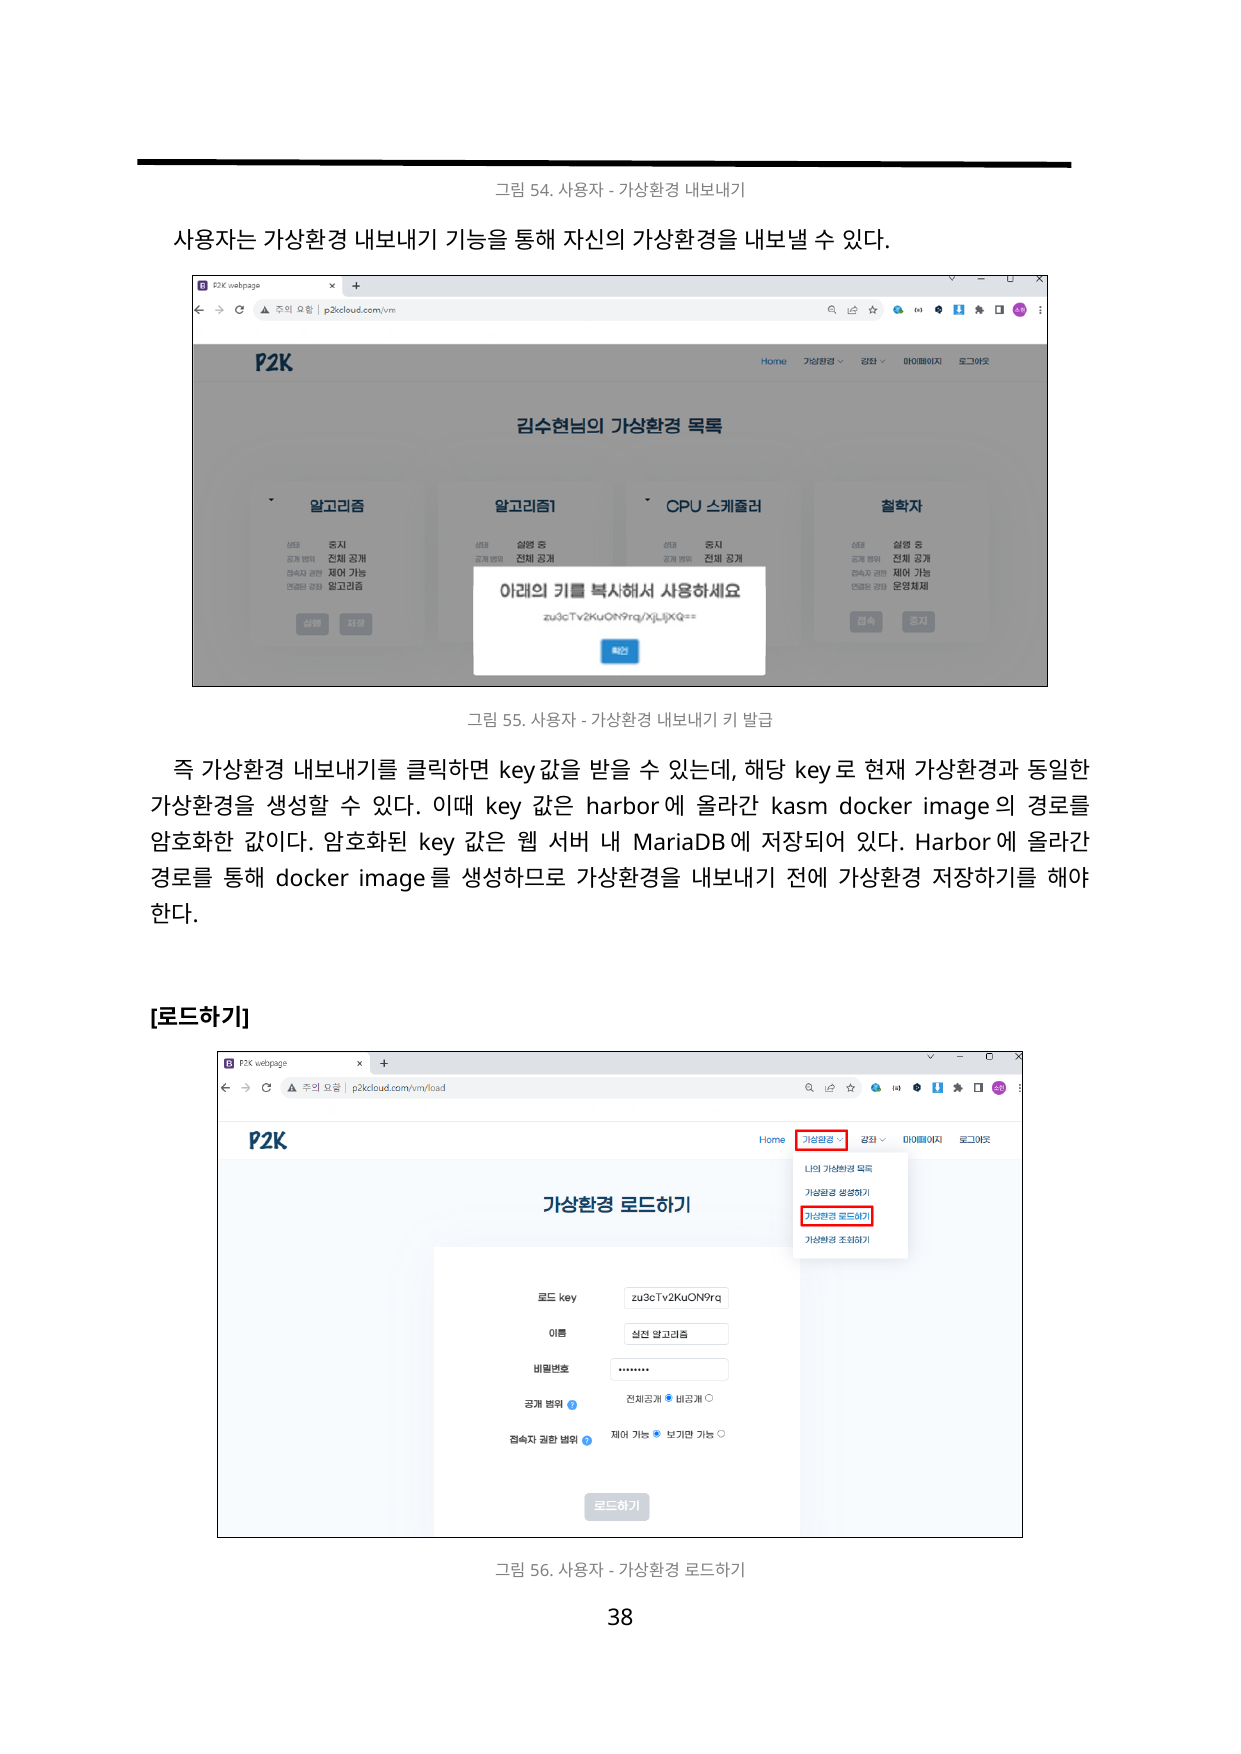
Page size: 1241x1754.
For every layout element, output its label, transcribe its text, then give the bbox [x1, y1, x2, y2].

text 그림 54. 사용자 - 가상환경 내보내기 [150, 177, 1090, 201]
picture [193, 276, 1047, 686]
text [로드하기] [150, 998, 1090, 1032]
text 그림 55. 사용자 - 가상환경 내보내기 키 발급 [150, 707, 1090, 731]
text 그림 56. 사용자 - 가상환경 로드하기 [150, 1557, 1090, 1581]
text 즉 가상환경 내보내기를 클릭하면 key값을 받을 수 있는데, 해당 key로 현재 가상환경과 동일한 가상환경을 생성할 수 있다. 이때 key 값은 harbor에 올라간 kasm docker image의 경로를 암호화한 값이다. 암호화된 key 값은 웹 서버 내 MariaDB에 저장되어 있다. Harbor에 올라간 경로를 통해 docker image를 생성하므로 가상환경을 내보내기 전에 가상환경 저장하기를 해야 한다. [150, 752, 1090, 929]
picture [218, 1052, 1022, 1537]
text 사용자는 가상환경 내보내기 기능을 통해 자신의 가상환경을 내보낼 수 있다. [150, 222, 1090, 256]
